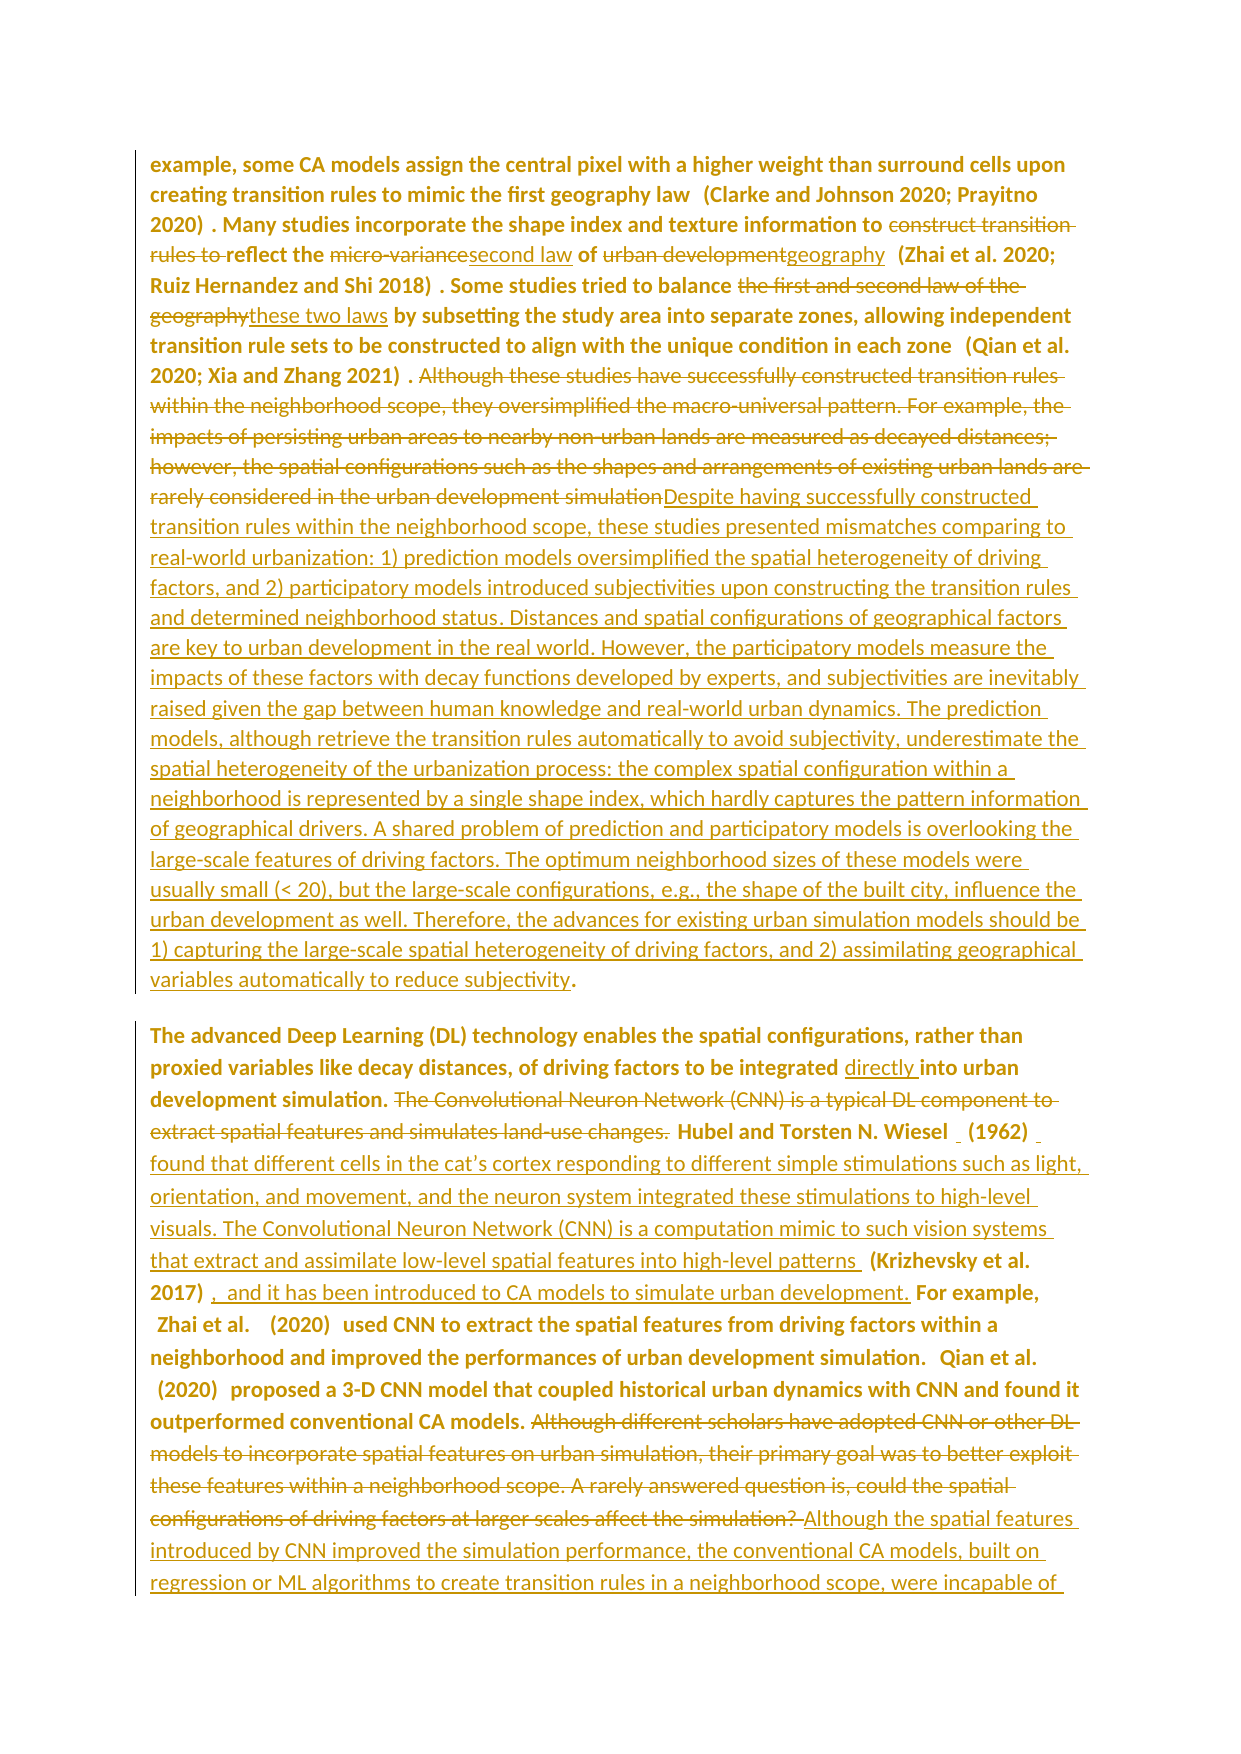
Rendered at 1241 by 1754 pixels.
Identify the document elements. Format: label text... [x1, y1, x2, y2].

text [150, 1021, 1090, 1596]
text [150, 150, 1090, 467]
